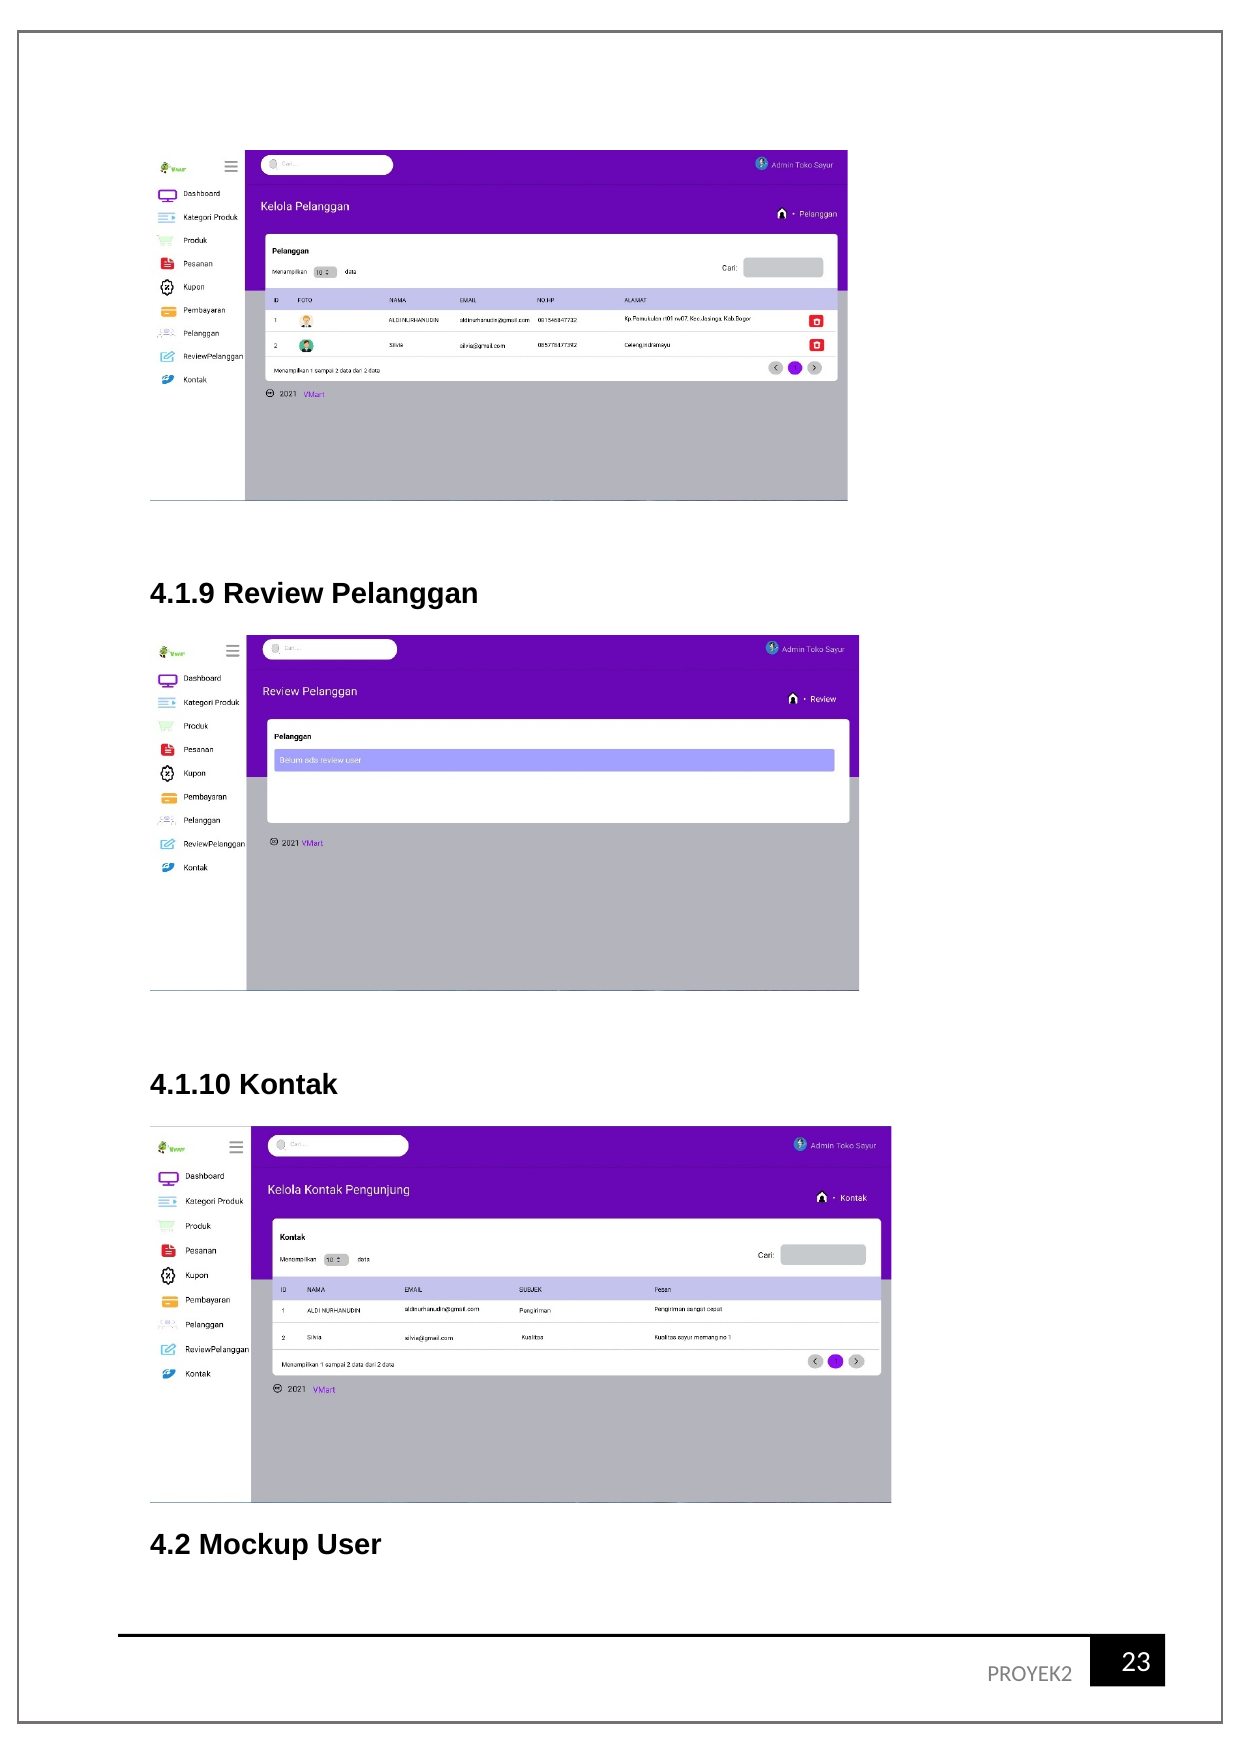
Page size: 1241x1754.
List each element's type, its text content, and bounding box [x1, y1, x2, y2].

text 4.1.10 Kontak [150, 1067, 1090, 1101]
text 4.2 Mockup User [150, 1527, 1090, 1561]
picture [150, 635, 860, 991]
picture [150, 1126, 892, 1503]
picture [150, 150, 848, 501]
text 4.1.9 Review Pelanggan [150, 576, 1090, 610]
